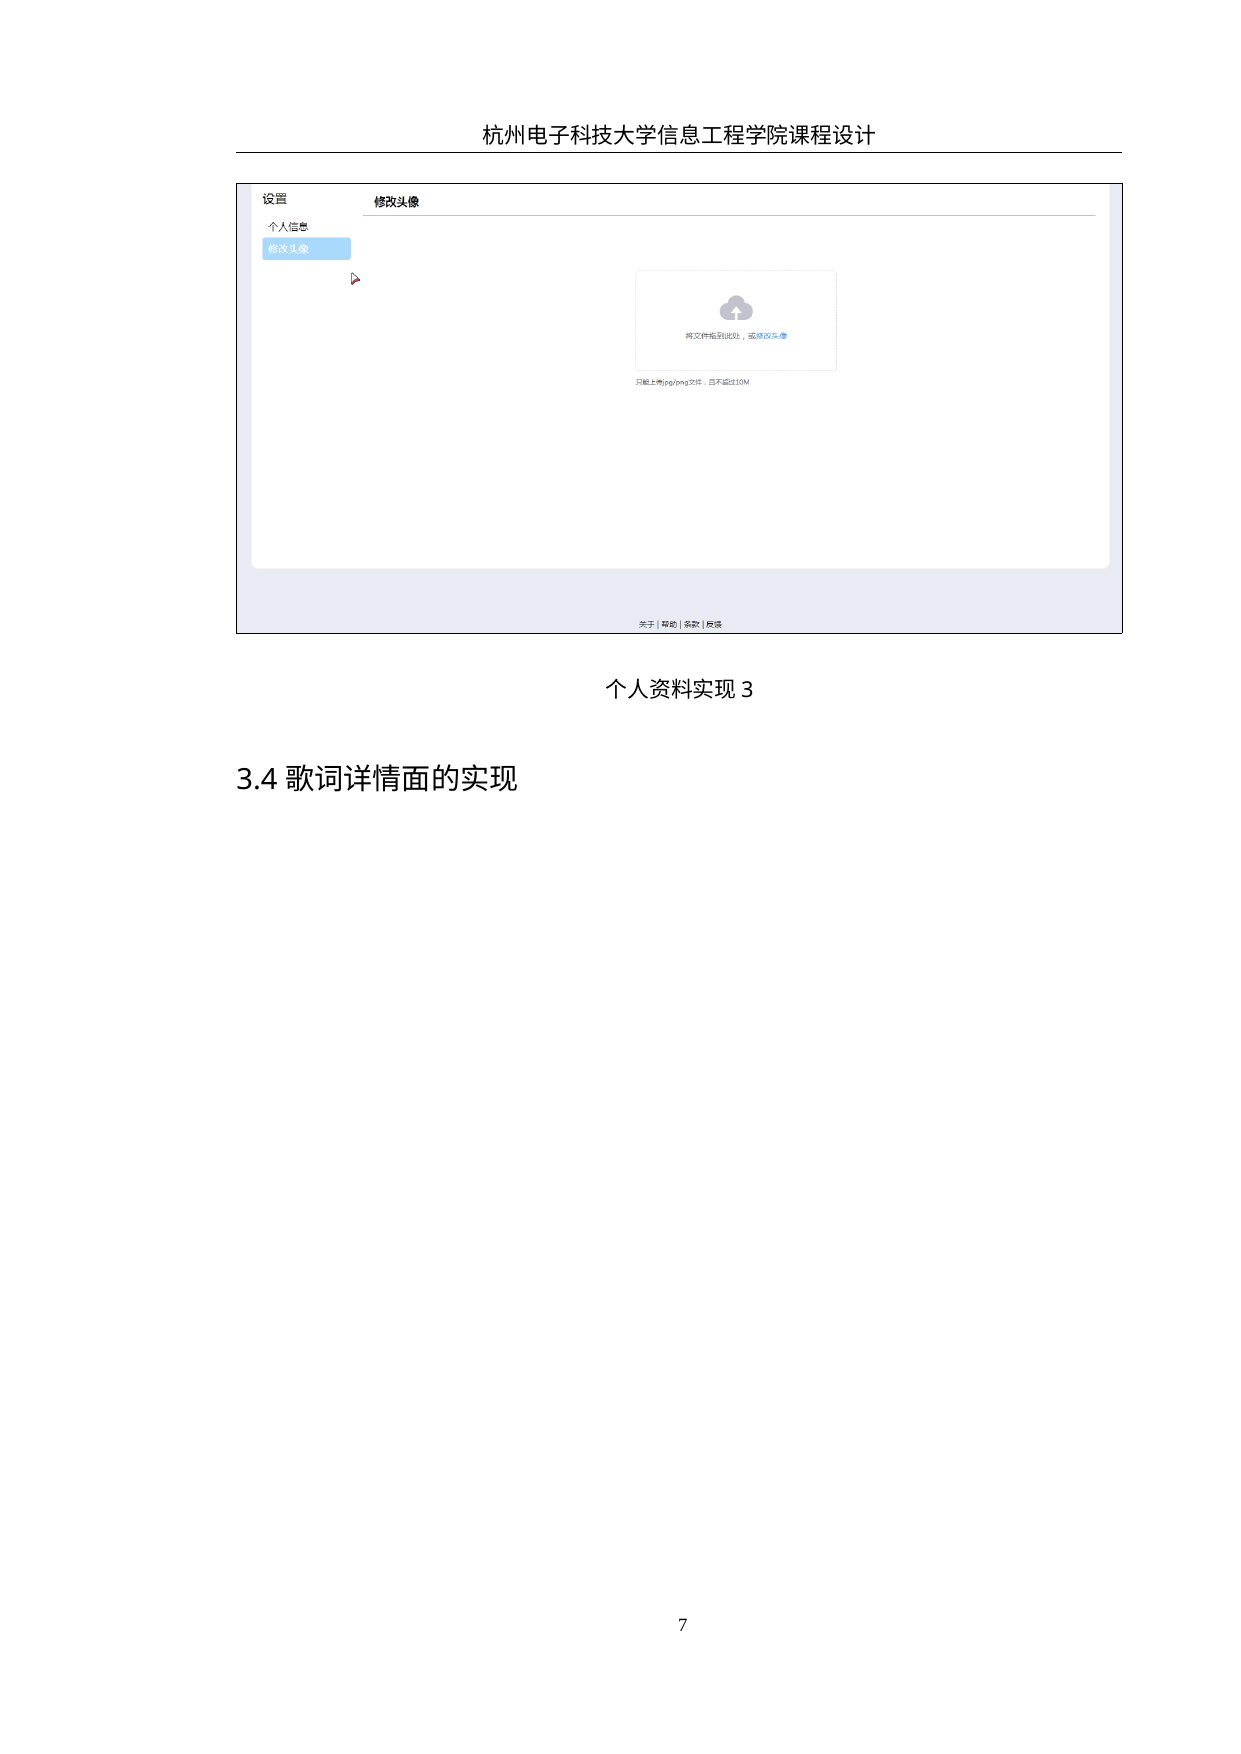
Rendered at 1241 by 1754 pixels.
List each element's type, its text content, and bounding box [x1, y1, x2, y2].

text 个人资料实现3 [236, 634, 1122, 718]
picture [237, 184, 1122, 633]
subtitle 3.4 歌词详情面的实现 [236, 747, 1122, 807]
